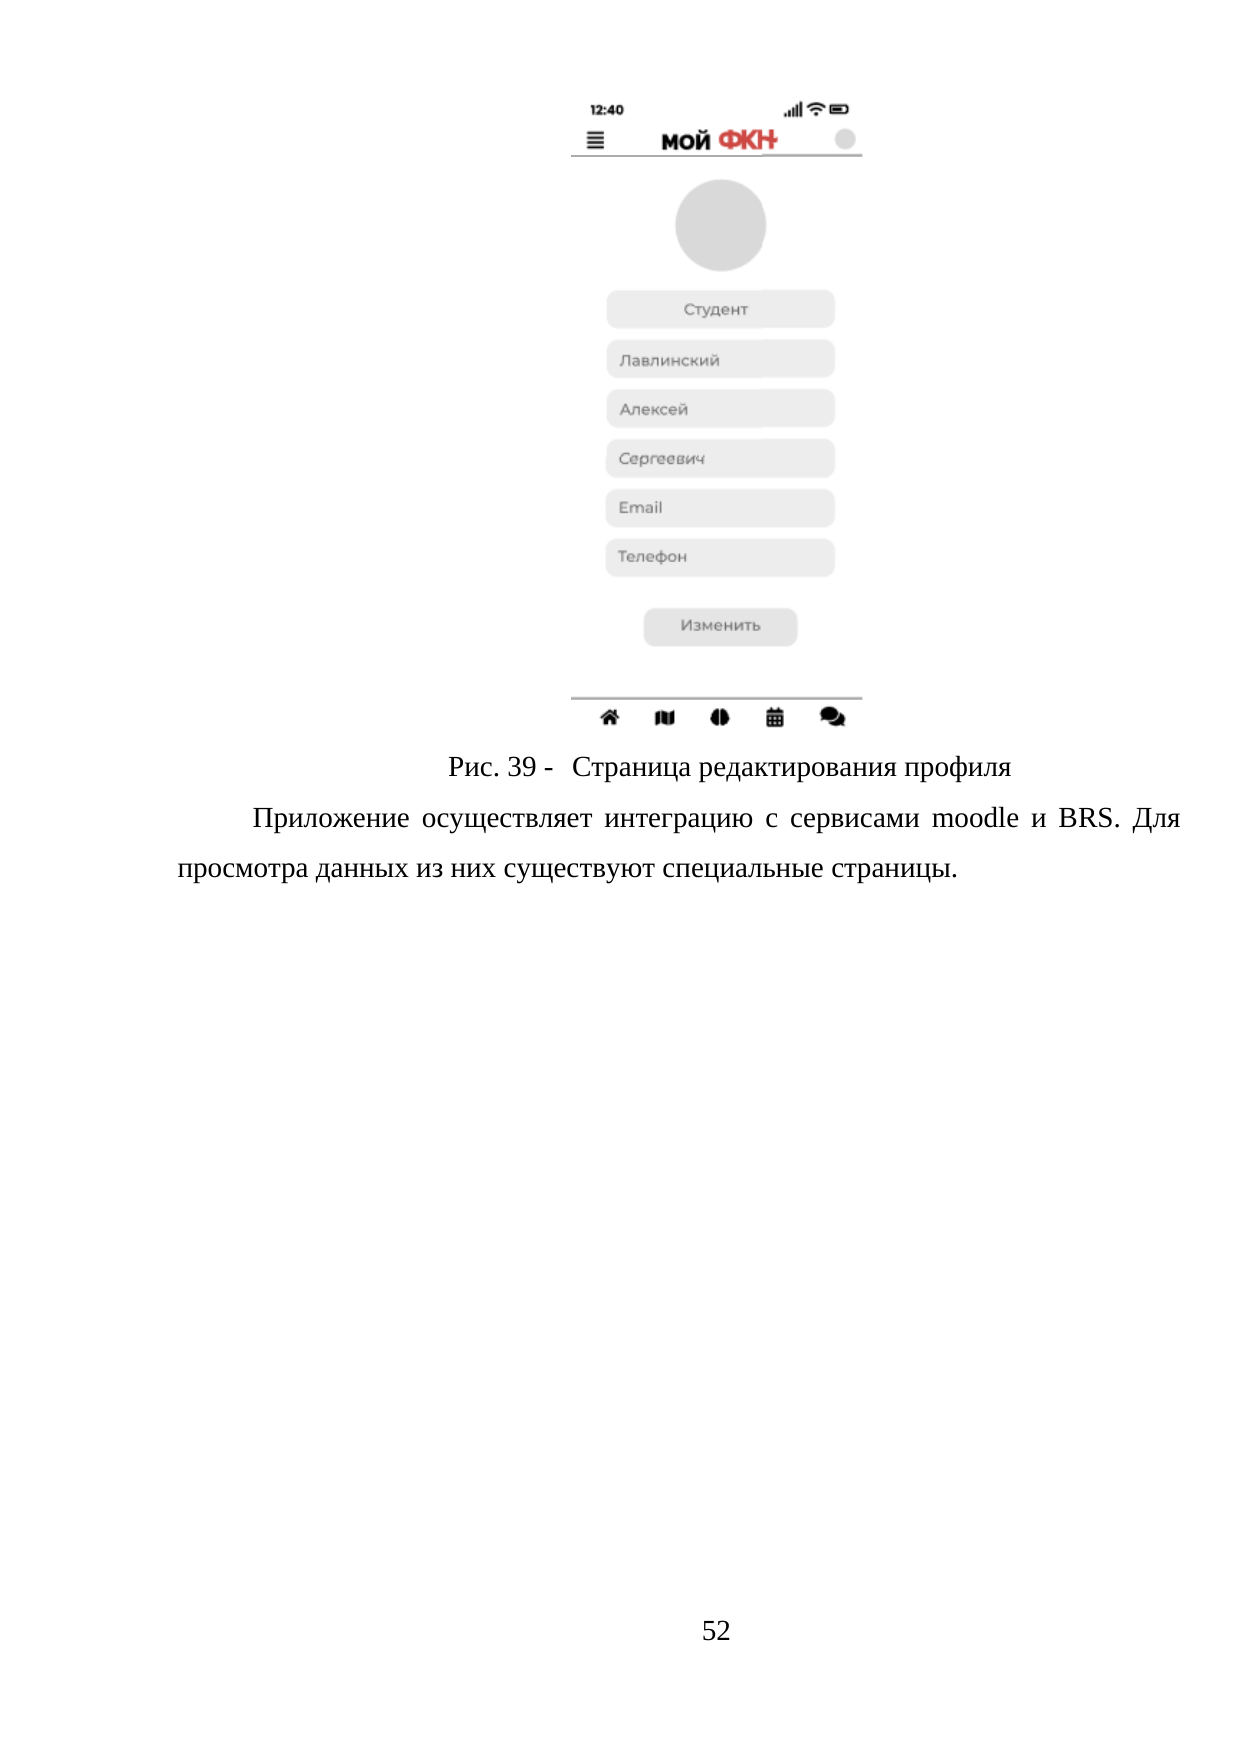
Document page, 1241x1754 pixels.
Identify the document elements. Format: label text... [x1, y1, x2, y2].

text Приложение осуществляет интеграцию с сервисами moodle и BRS. Для просмотра данных из них существуют специальные страницы. [177, 800, 1181, 884]
list Страница редактирования профиля [177, 749, 1181, 783]
picture [571, 88, 863, 733]
